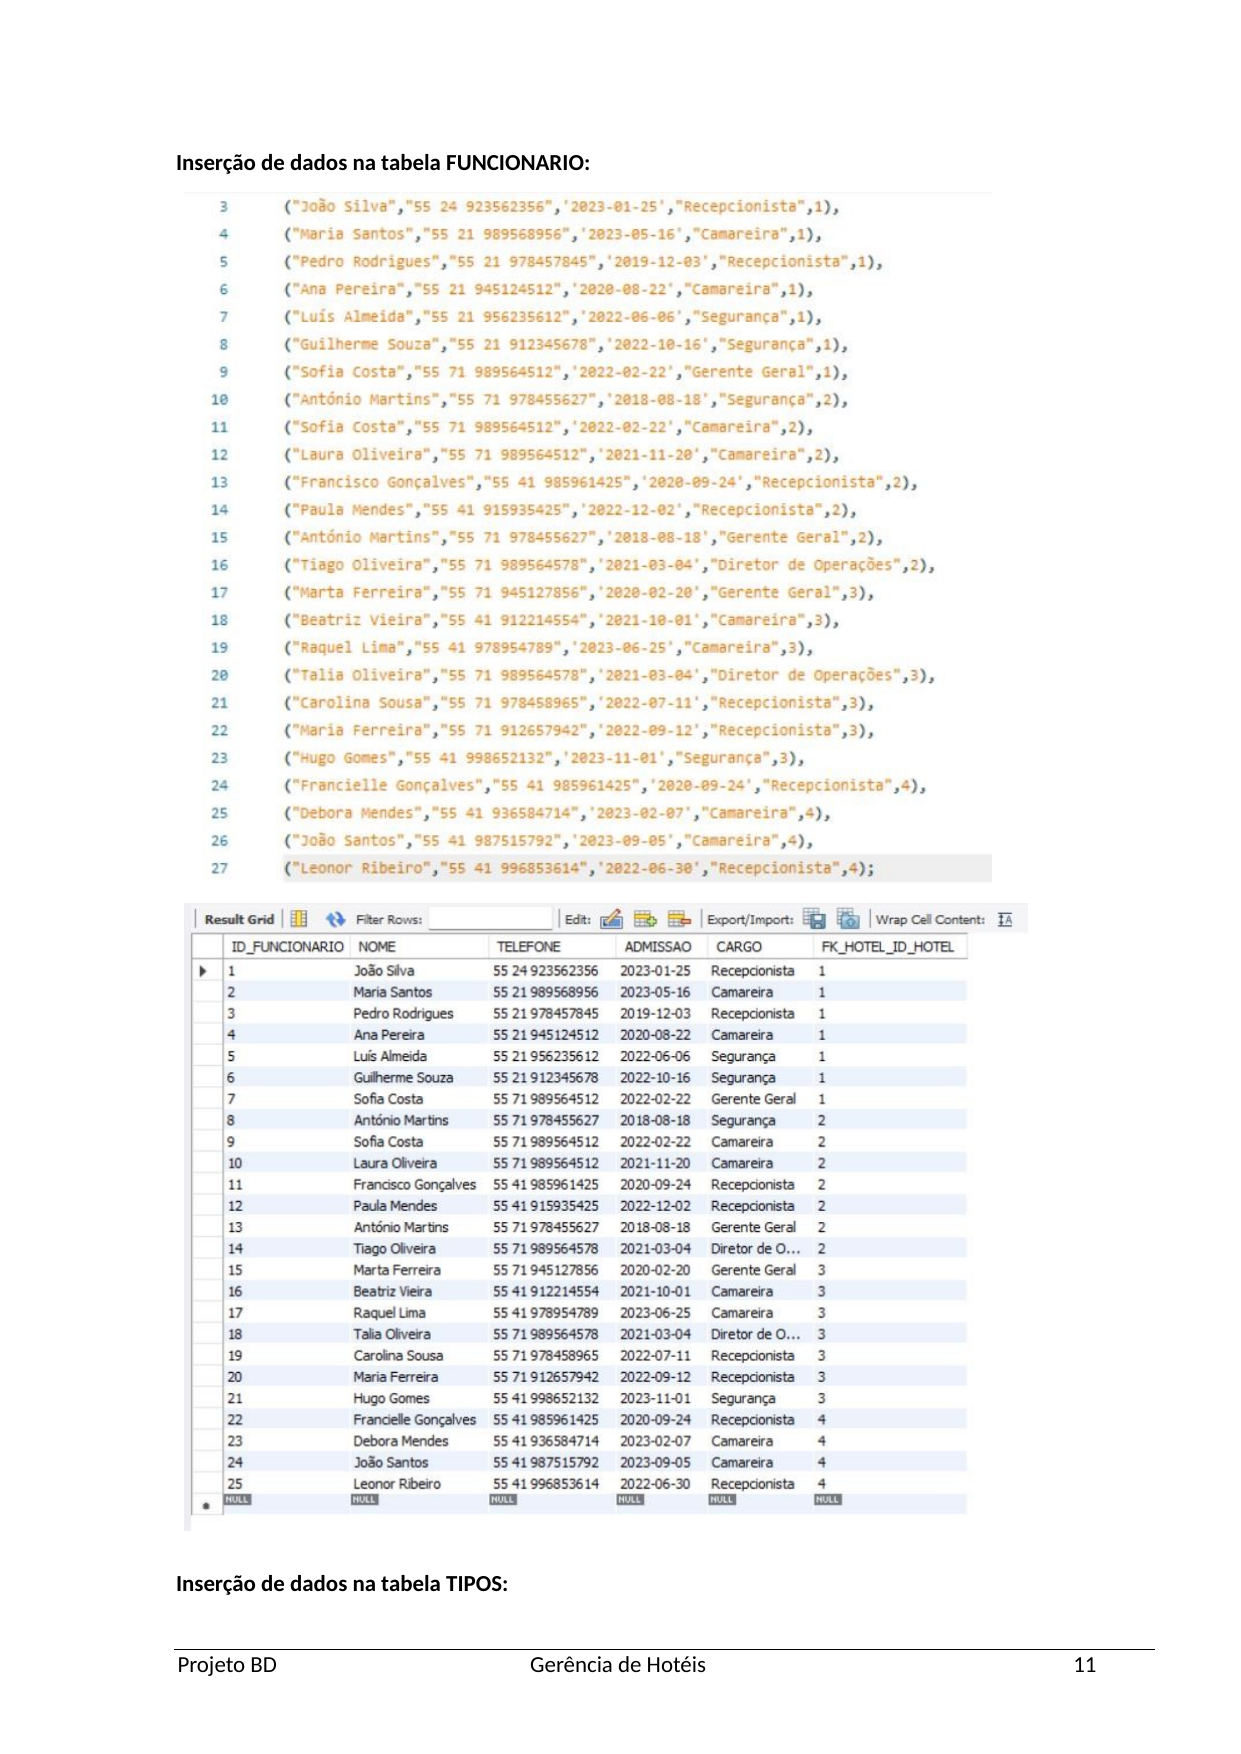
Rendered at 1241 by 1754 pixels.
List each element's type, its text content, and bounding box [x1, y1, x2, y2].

text Inserção de dados na tabela TIPOS: [176, 1569, 1233, 1597]
picture [184, 903, 1028, 1531]
text Inserção de dados na tabela FUNCIONARIO: [176, 148, 1233, 176]
picture [184, 192, 992, 884]
